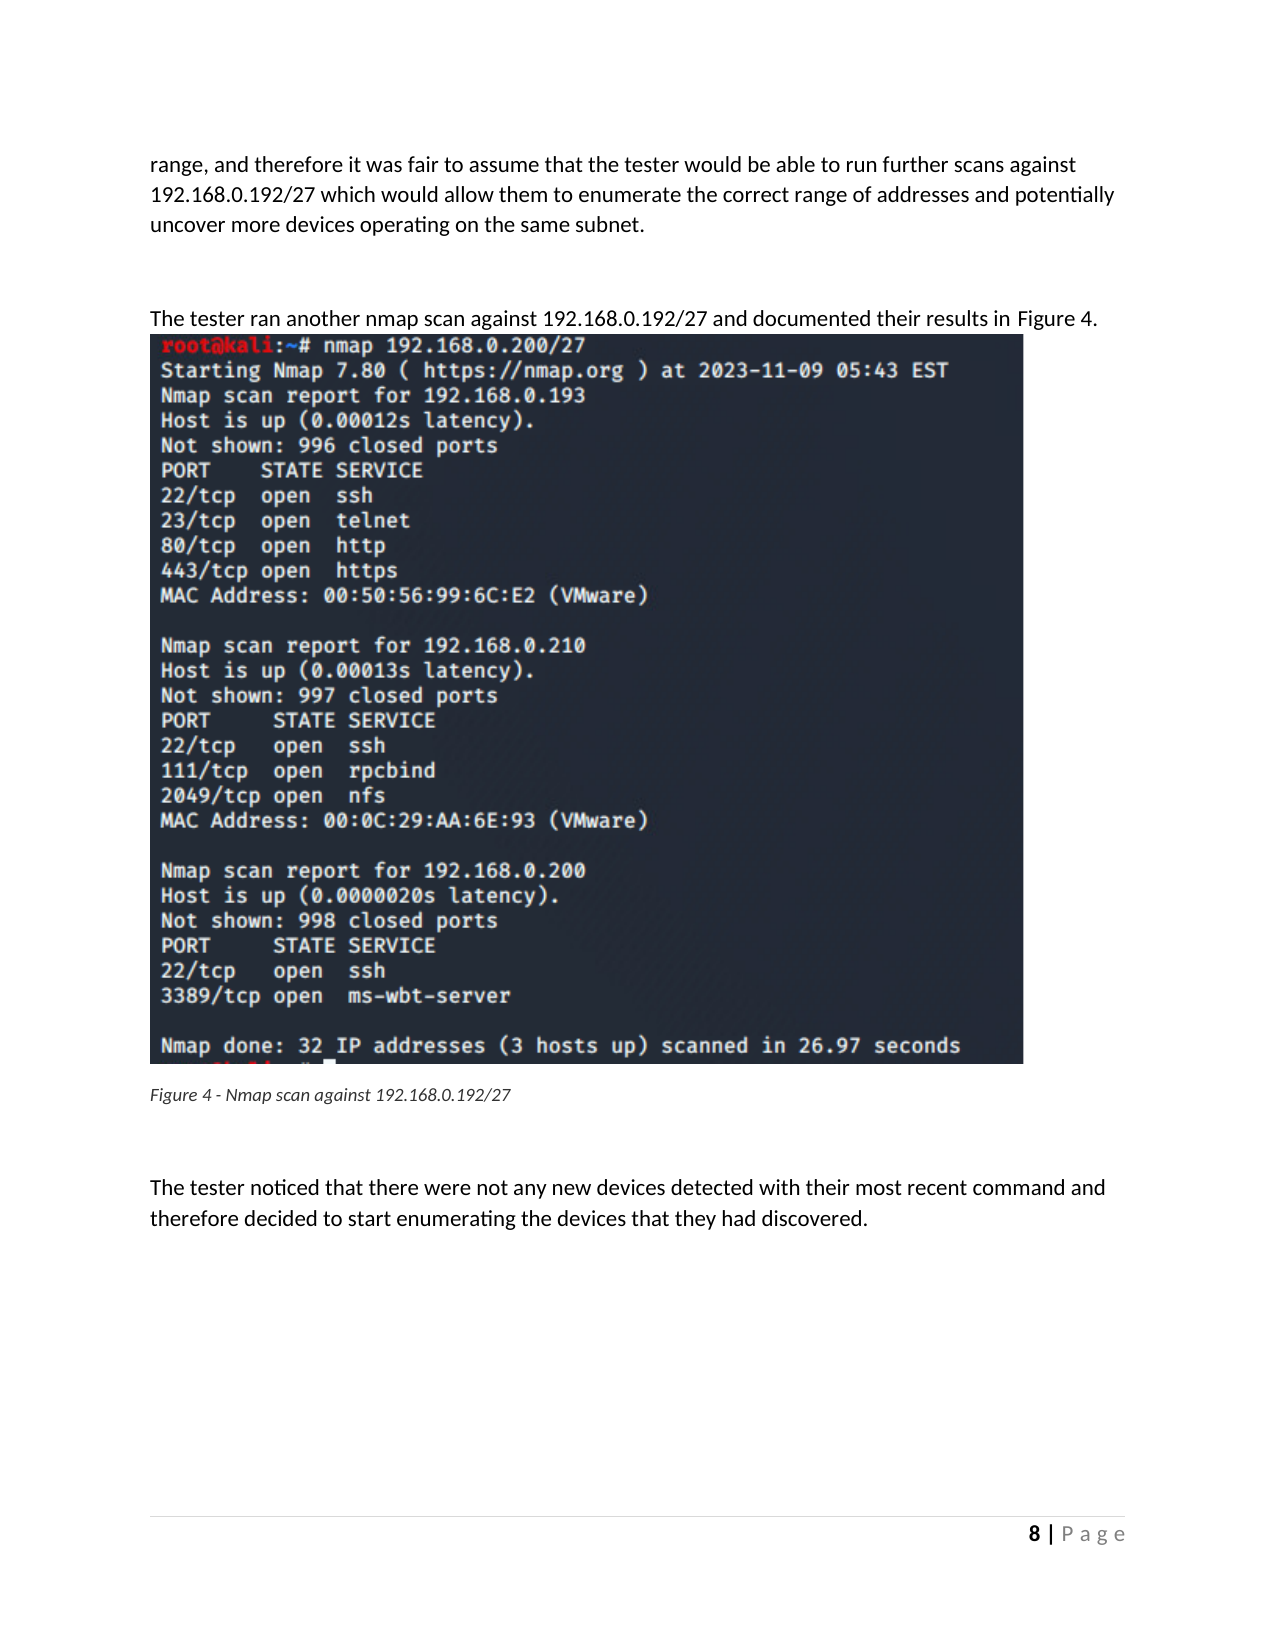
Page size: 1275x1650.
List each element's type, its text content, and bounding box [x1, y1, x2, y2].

text Figure 4 - Nmap scan against 192.168.0.192/27 [150, 1083, 1125, 1106]
picture [150, 334, 1024, 1064]
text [150, 150, 1125, 238]
text The tester noticed that there were not any new devices detected with their most recent command and therefore decided to start enumerating the devices that they had discovered. [150, 1173, 1125, 1232]
